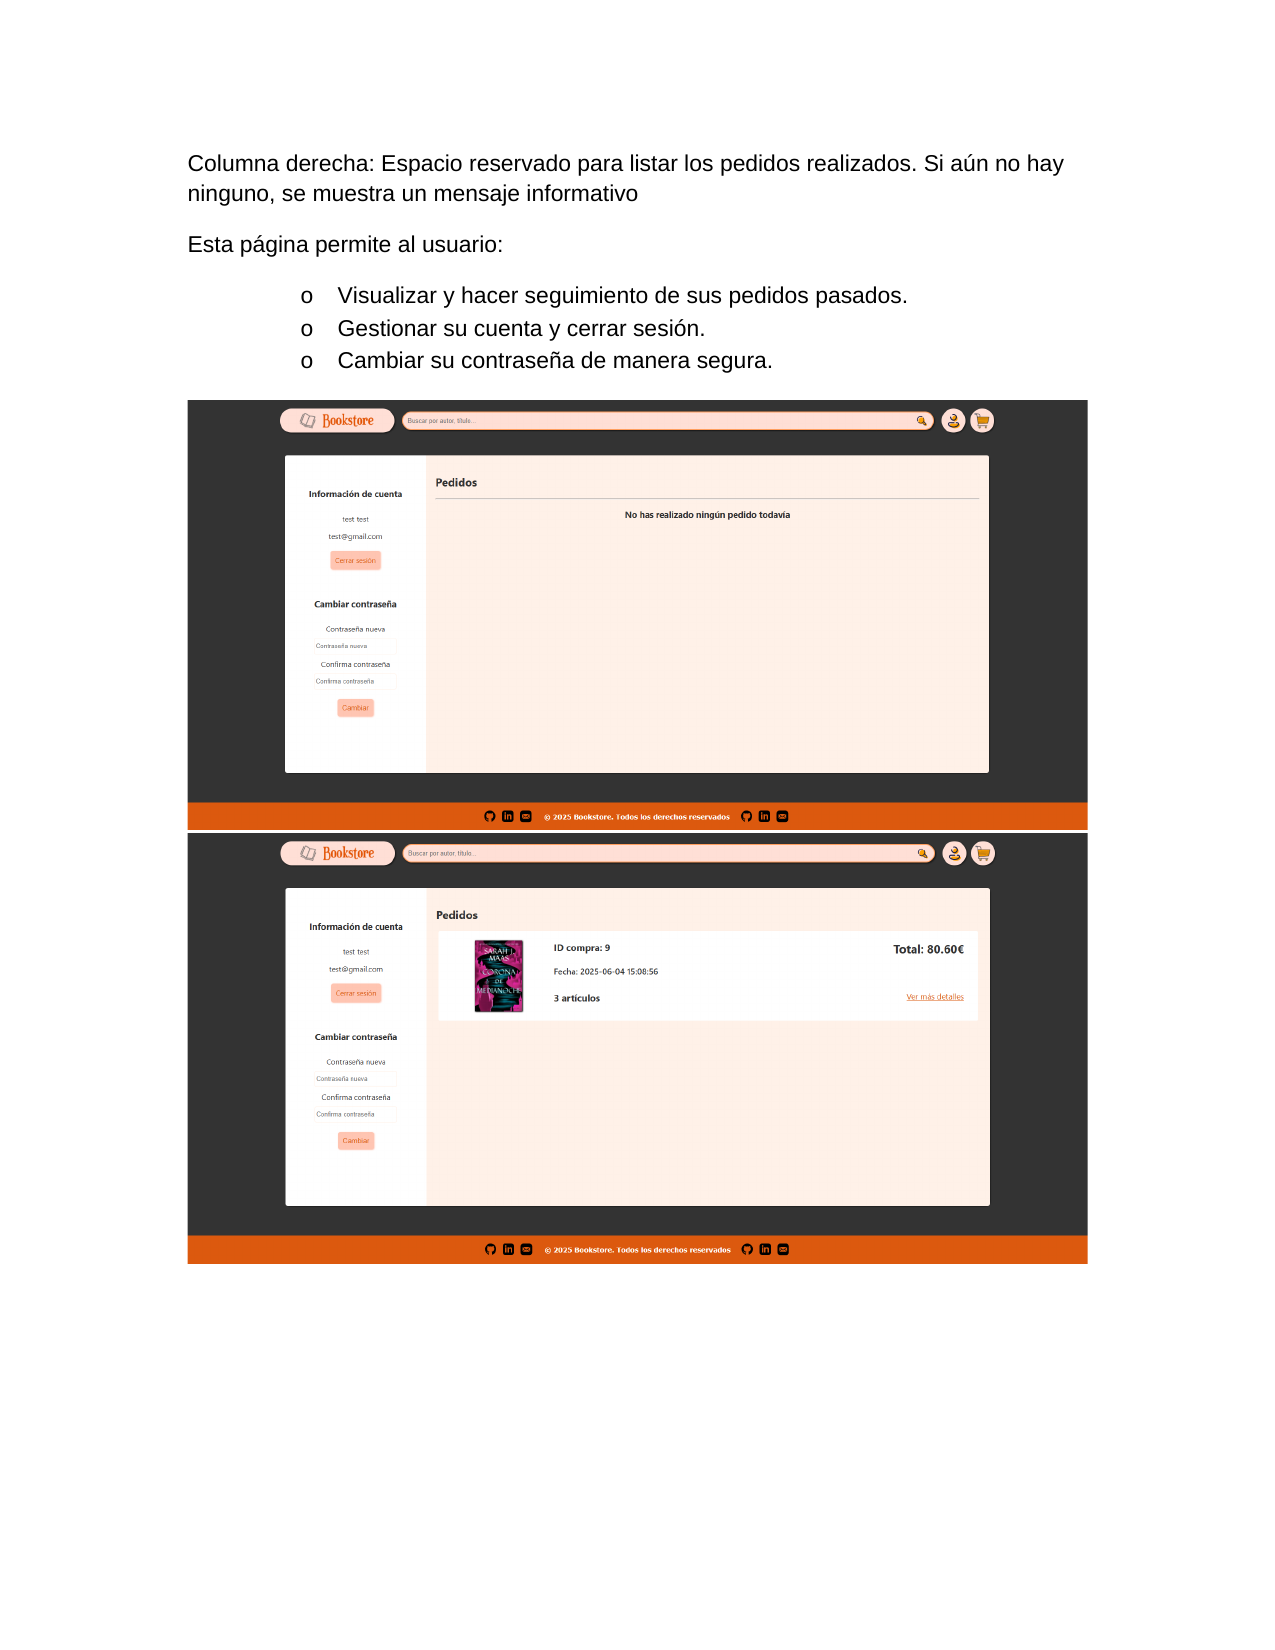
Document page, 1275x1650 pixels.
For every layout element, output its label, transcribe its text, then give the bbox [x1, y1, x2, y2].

list Visualizar y hacer seguimiento de sus pedidos pasados. [300, 282, 1087, 311]
text Columna derecha: Espacio reservado para listar los pedidos realizados. Si aún no hay ninguno, se muestra un mensaje informativo [187, 150, 1087, 207]
text Esta página permite al usuario: [187, 231, 1087, 258]
list Gestionar su cuenta y cerrar sesión. [300, 315, 1087, 343]
picture [187, 833, 1088, 1264]
picture [187, 400, 1088, 830]
list Cambiar su contraseña de manera segura. [300, 347, 1087, 376]
